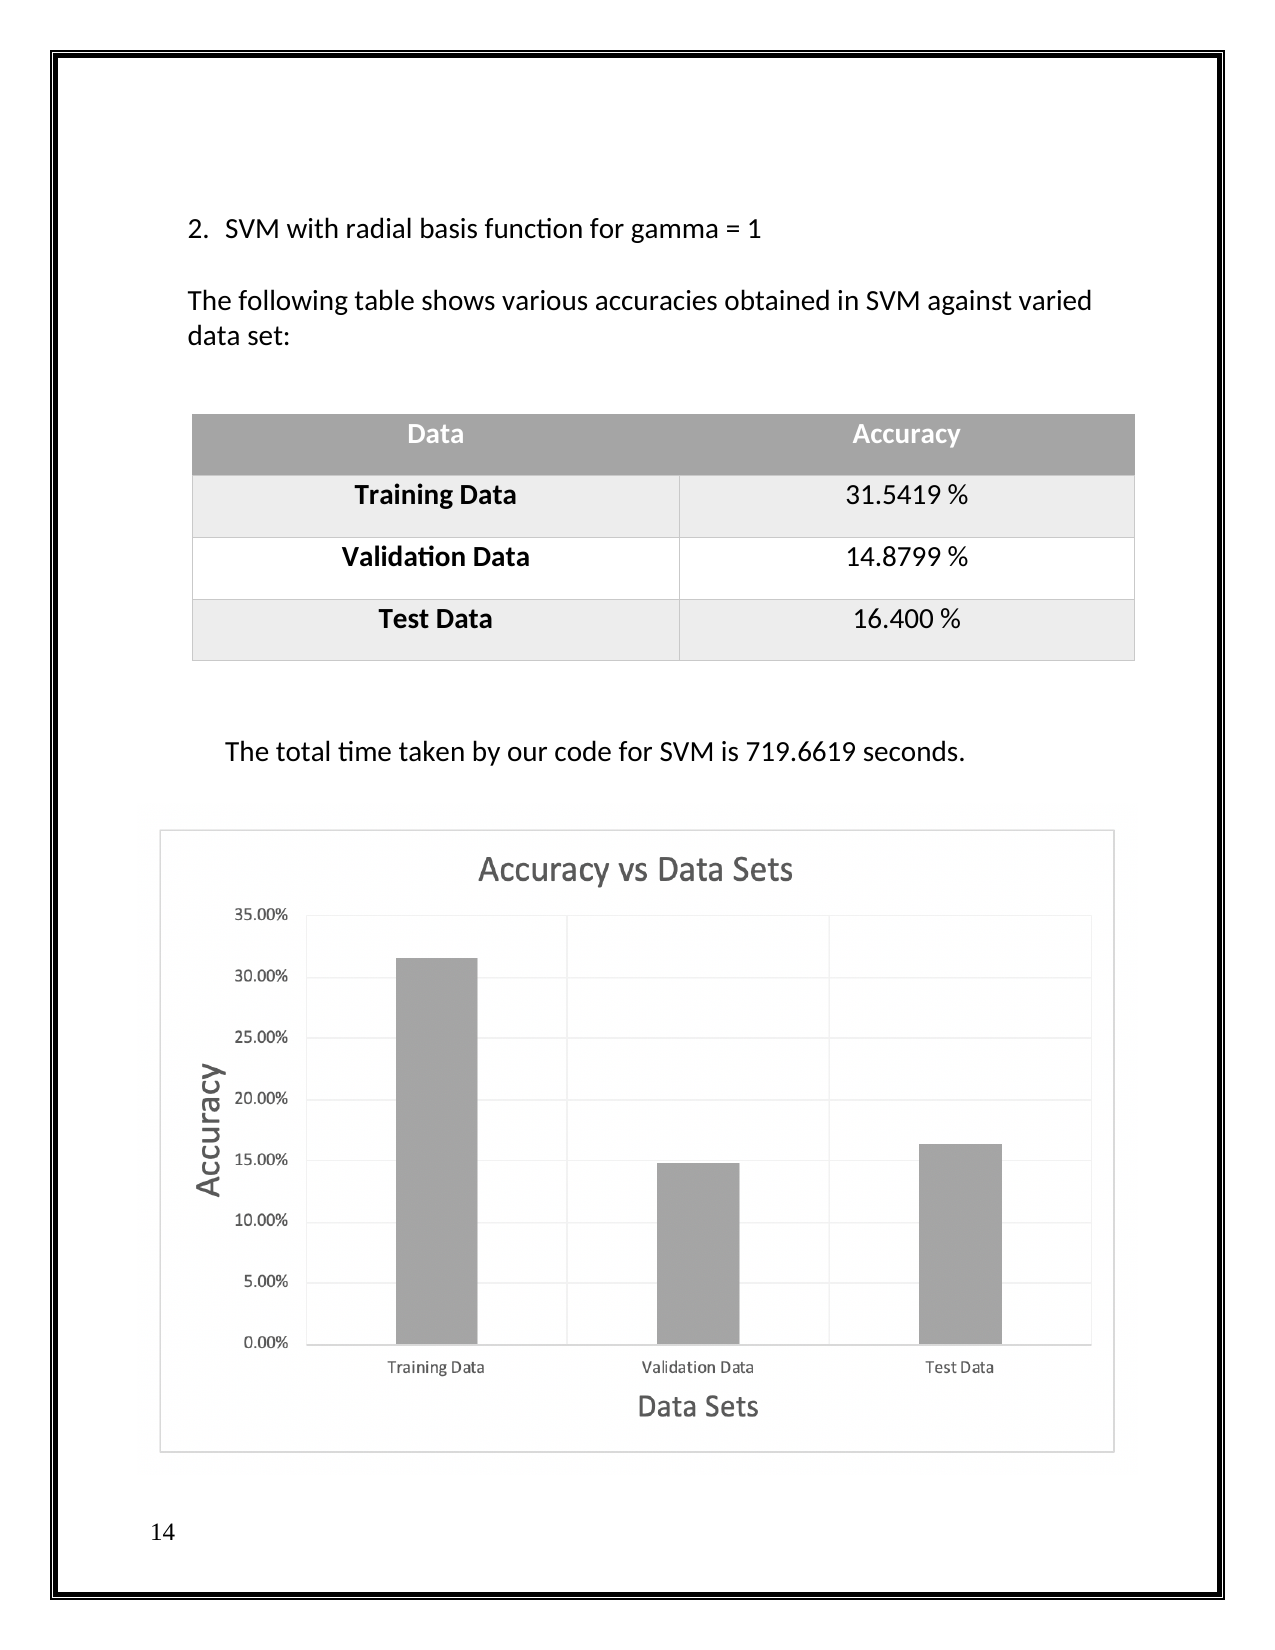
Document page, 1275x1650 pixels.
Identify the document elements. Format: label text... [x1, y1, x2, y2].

list SVM with radial basis function for gamma = 1 [187, 211, 1125, 246]
table_cell Validation Data [193, 538, 679, 599]
list The total time taken by our code for SVM is 719.6619 seconds. [225, 733, 1125, 768]
table_header Accuracy [680, 415, 1134, 475]
table_cell 14.8799 % [680, 538, 1134, 599]
table_header Data [193, 415, 679, 475]
table_cell 31.5419 % [680, 476, 1134, 537]
list The following table shows various accuracies obtained in SVM against varied data set: [187, 282, 1125, 353]
table_cell Training Data [193, 476, 679, 537]
picture [136, 803, 1138, 1474]
table_cell 16.400 % [680, 600, 1134, 660]
table_cell Test Data [193, 600, 679, 660]
